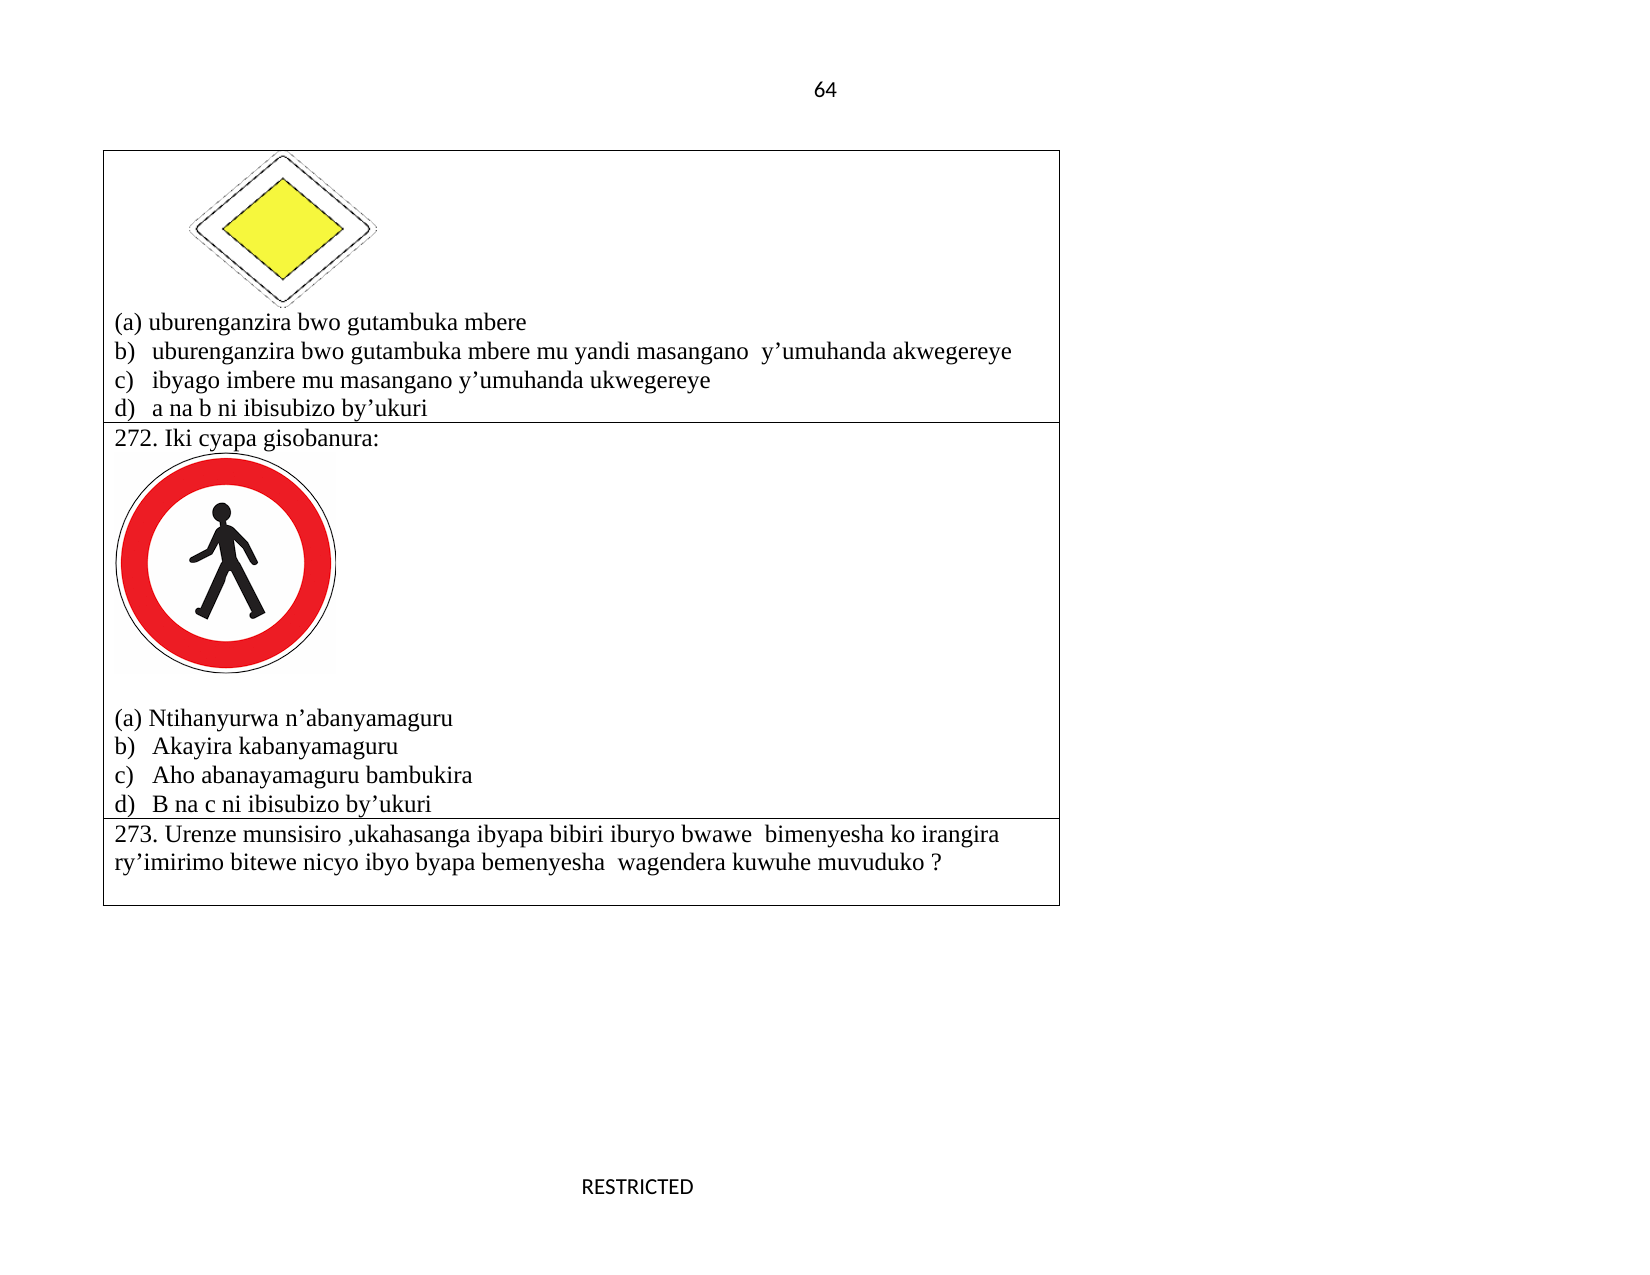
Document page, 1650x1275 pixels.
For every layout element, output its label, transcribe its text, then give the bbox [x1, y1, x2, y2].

picture [189, 151, 377, 308]
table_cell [104, 151, 1059, 422]
table_cell 272. Iki cyapa gisobanura: (a) Ntihanyurwa n’abanyamaguru Akayira kabanyamaguru Aho abanayamaguru bambukira B na c ni ibisubizo by’ukuri [104, 423, 1059, 818]
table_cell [104, 819, 1059, 905]
picture [114, 452, 337, 674]
